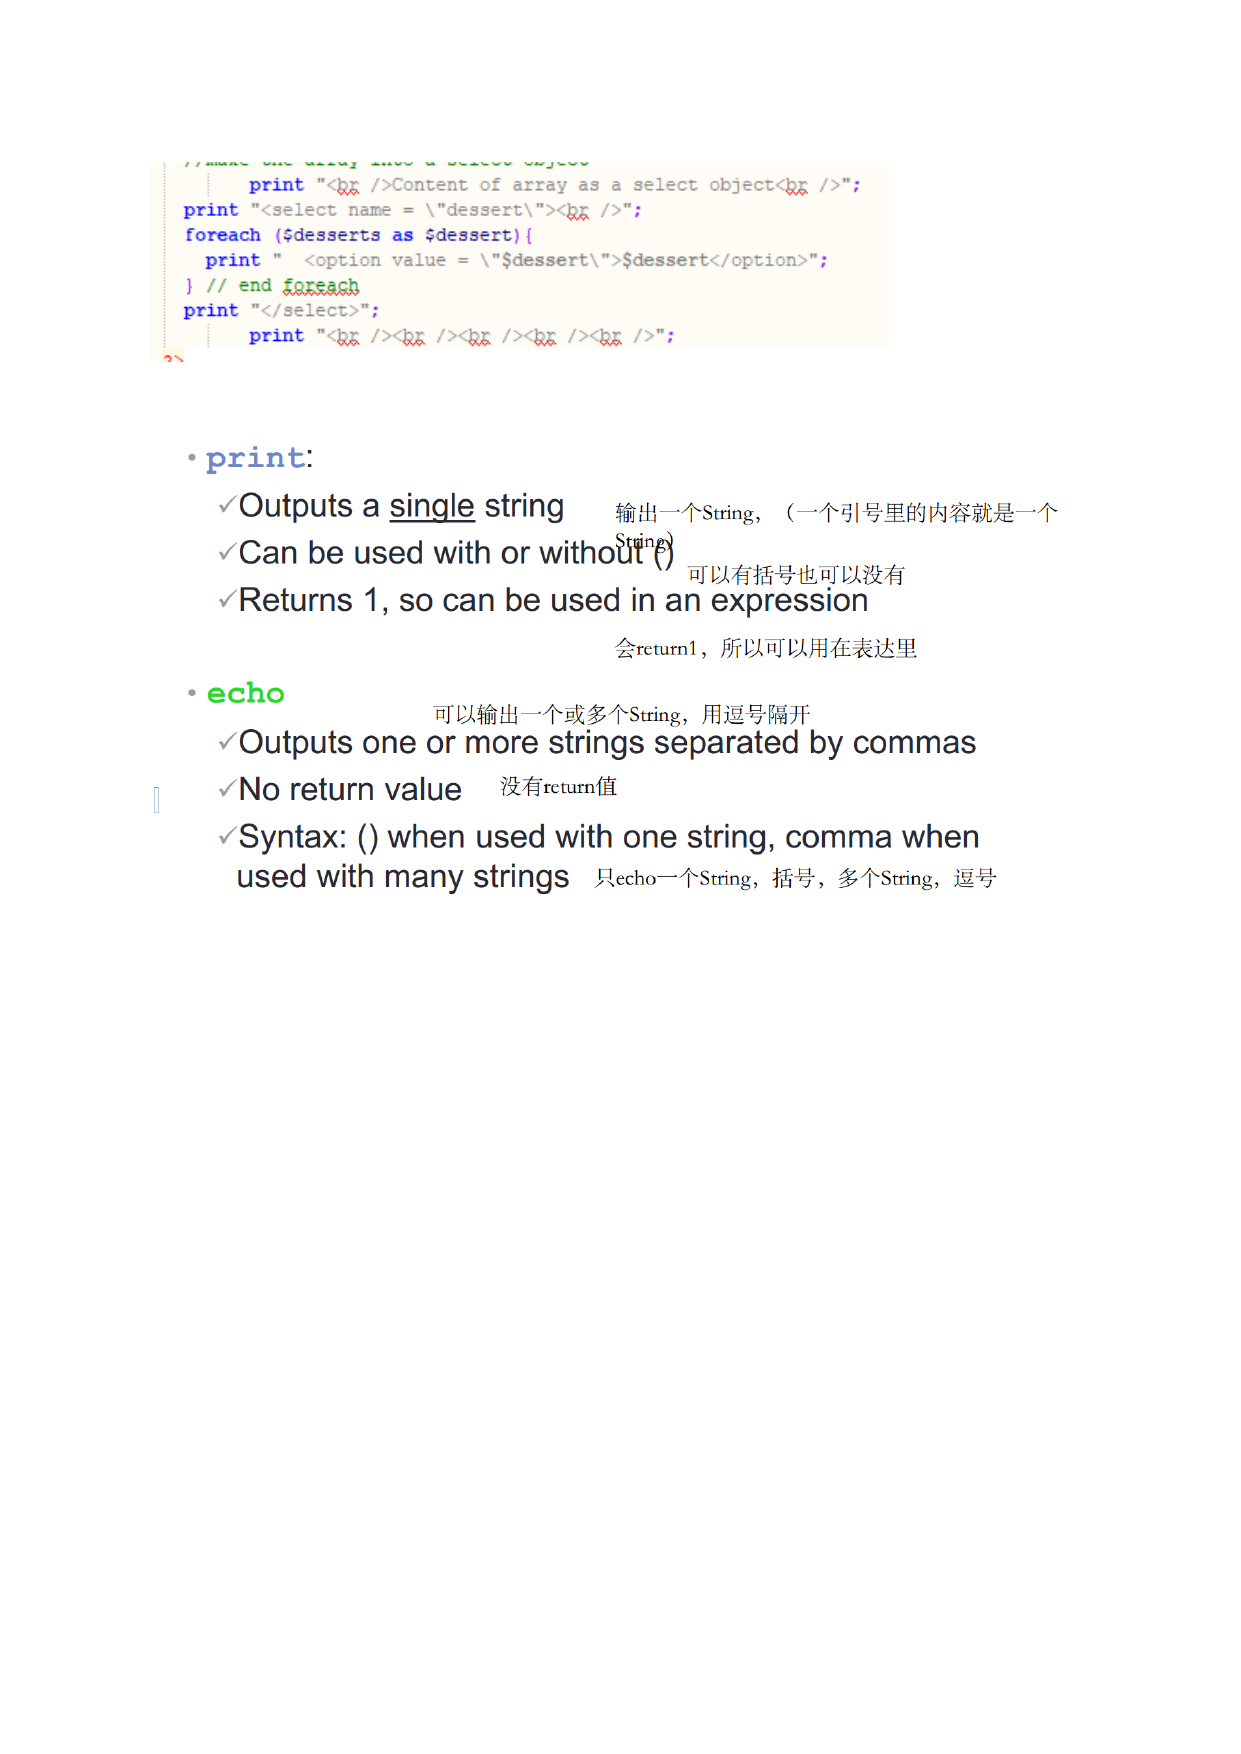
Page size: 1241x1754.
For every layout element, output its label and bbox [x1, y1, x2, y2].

picture [150, 422, 1091, 932]
picture [150, 162, 894, 362]
